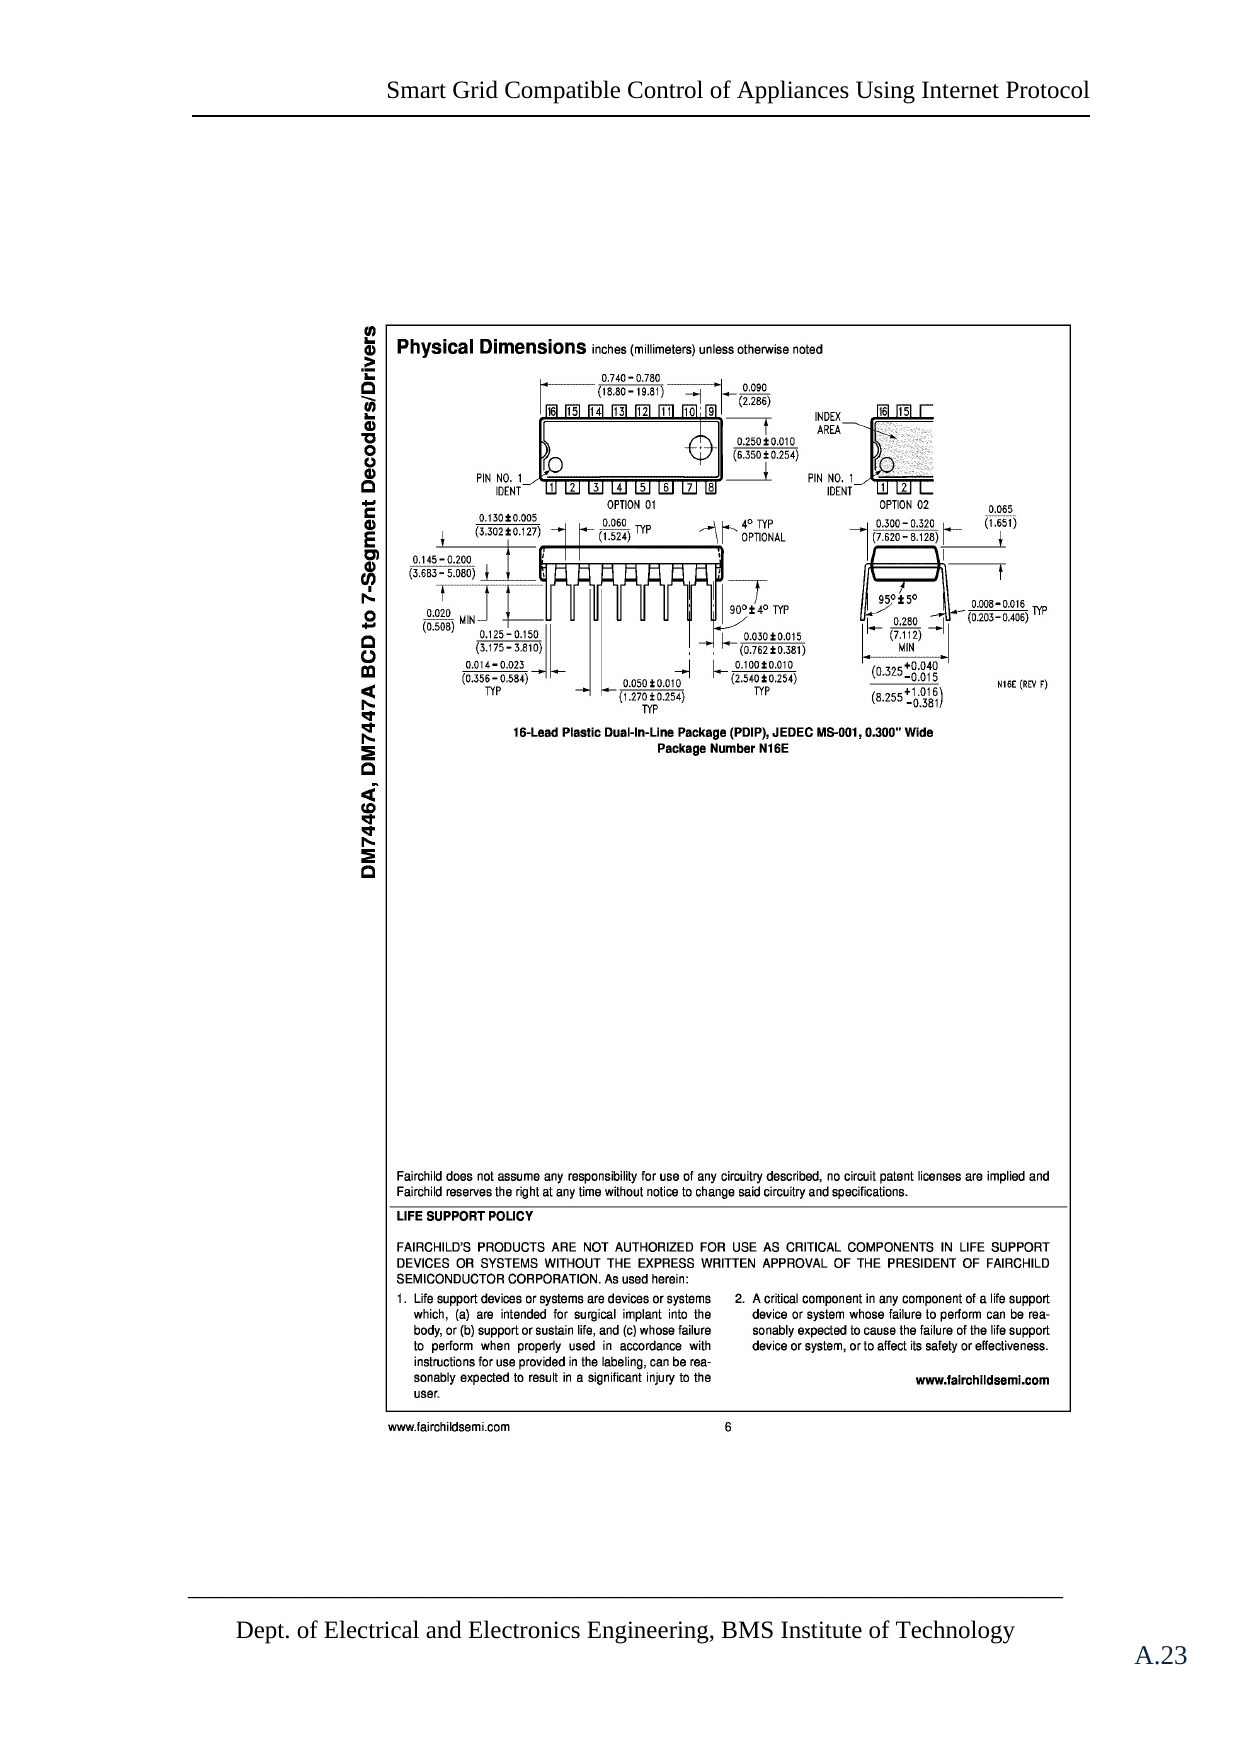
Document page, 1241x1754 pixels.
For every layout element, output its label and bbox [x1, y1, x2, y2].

picture [187, 132, 1241, 1572]
